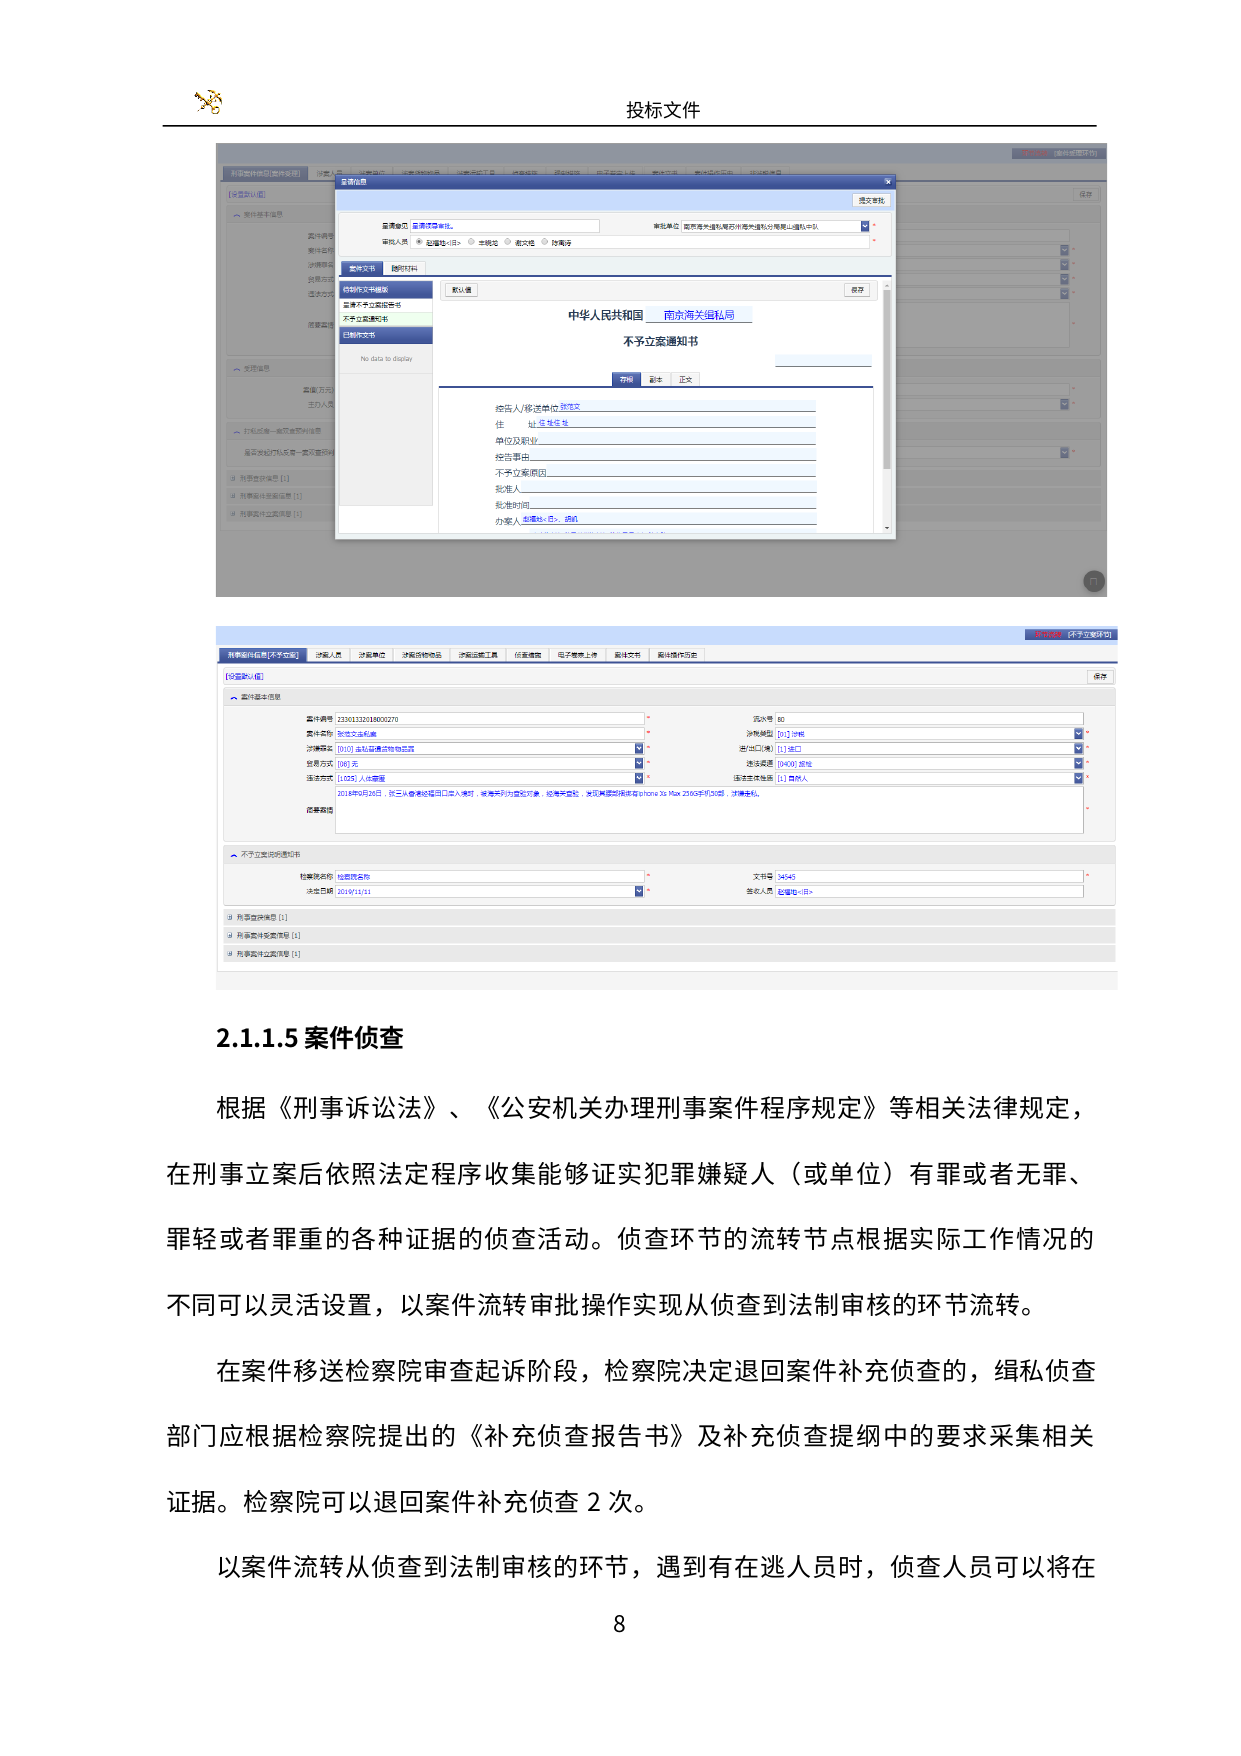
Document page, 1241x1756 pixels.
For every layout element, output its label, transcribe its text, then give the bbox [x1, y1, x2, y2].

picture [215, 143, 1108, 597]
text 在案件移送检察院审查起诉阶段，检察院决定退回案件补充侦查的，缉私侦查部门应根据检察院提出的《补充侦查报告书》及补充侦查提纲中的要求采集相关证据。检察院可以退回案件补充侦查 2 次。 [166, 1351, 1097, 1518]
picture [215, 626, 1118, 990]
picture [194, 90, 222, 114]
text 根据《刑事诉讼法》、《公安机关办理刑事案件程序规定》等相关法律规定，在刑事立案后依照法定程序收集能够证实犯罪嫌疑人（或单位）有罪或者无罪、罪轻或者罪重的各种证据的侦查活动。侦查环节的流转节点根据实际工作情况的不同可以灵活设置，以案件流转审批操作实现从侦查到法制审核的环节流转。 [166, 1089, 1097, 1322]
subtitle 案件侦查 [216, 1019, 1146, 1055]
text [166, 1548, 1097, 1584]
